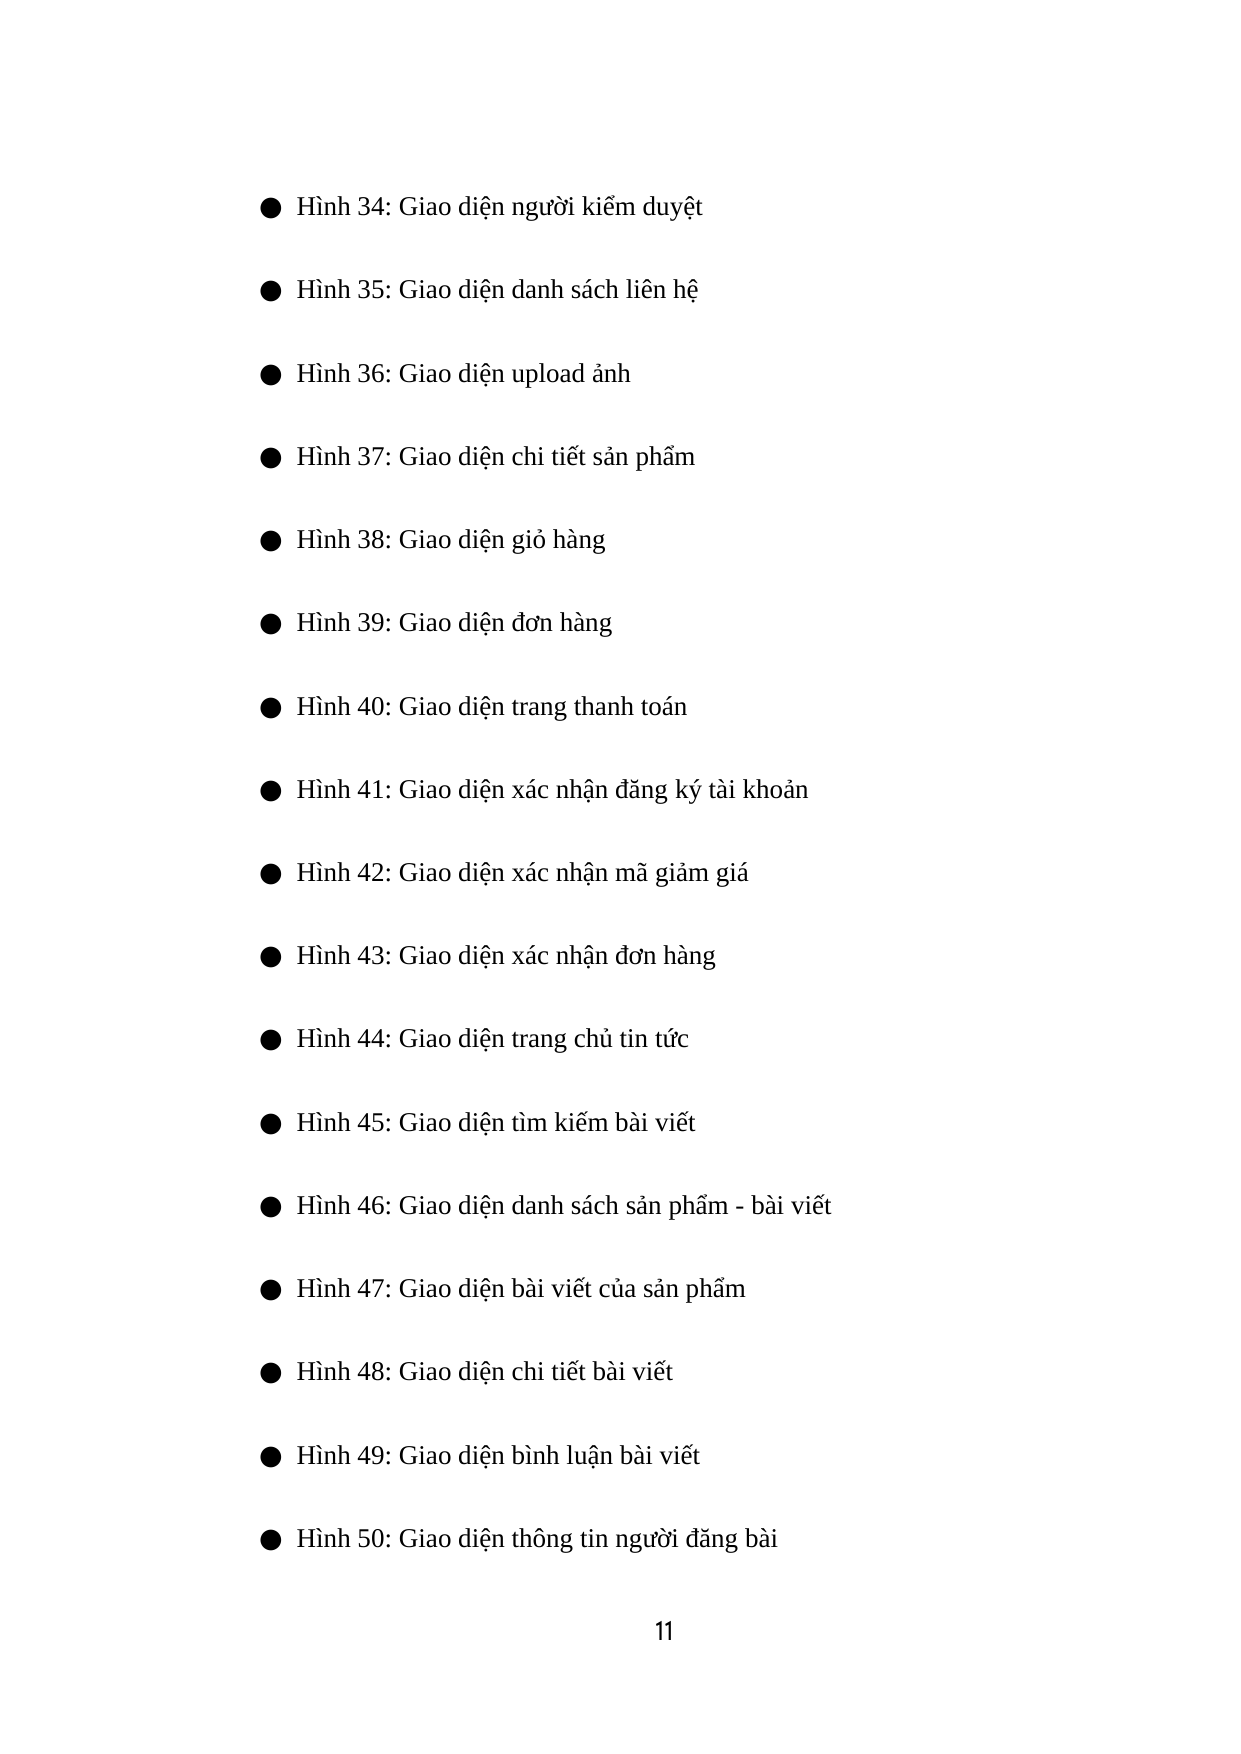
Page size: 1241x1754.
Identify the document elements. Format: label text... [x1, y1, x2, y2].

list Hình 41: Giao diện xác nhận đăng ký tài khoản [259, 758, 1152, 814]
list Hình 49: Giao diện bình luận bài viết [259, 1424, 1152, 1479]
list Hình 35: Giao diện danh sách liên hệ [259, 259, 1152, 314]
list Hình 36: Giao diện upload ảnh [259, 342, 1152, 397]
list Hình 38: Giao diện giỏ hàng [259, 508, 1152, 564]
list Hình 47: Giao diện bài viết của sản phẩm [259, 1257, 1152, 1313]
list Hình 45: Giao diện tìm kiếm bài viết [259, 1091, 1152, 1147]
list Hình 42: Giao diện xác nhận mã giảm giá [259, 841, 1152, 897]
list Hình 46: Giao diện danh sách sản phẩm - bài viết [259, 1174, 1152, 1230]
list Hình 39: Giao diện đơn hàng [259, 592, 1152, 647]
list Hình 40: Giao diện trang thanh toán [259, 675, 1152, 730]
list Hình 34: Giao diện người kiểm duyệt [259, 176, 1152, 231]
list Hình 50: Giao diện thông tin người đăng bài [259, 1507, 1152, 1563]
list Hình 48: Giao diện chi tiết bài viết [259, 1341, 1152, 1396]
list Hình 37: Giao diện chi tiết sản phẩm [259, 425, 1152, 481]
list Hình 44: Giao diện trang chủ tin tức [259, 1008, 1152, 1063]
list Hình 43: Giao diện xác nhận đơn hàng [259, 924, 1152, 980]
